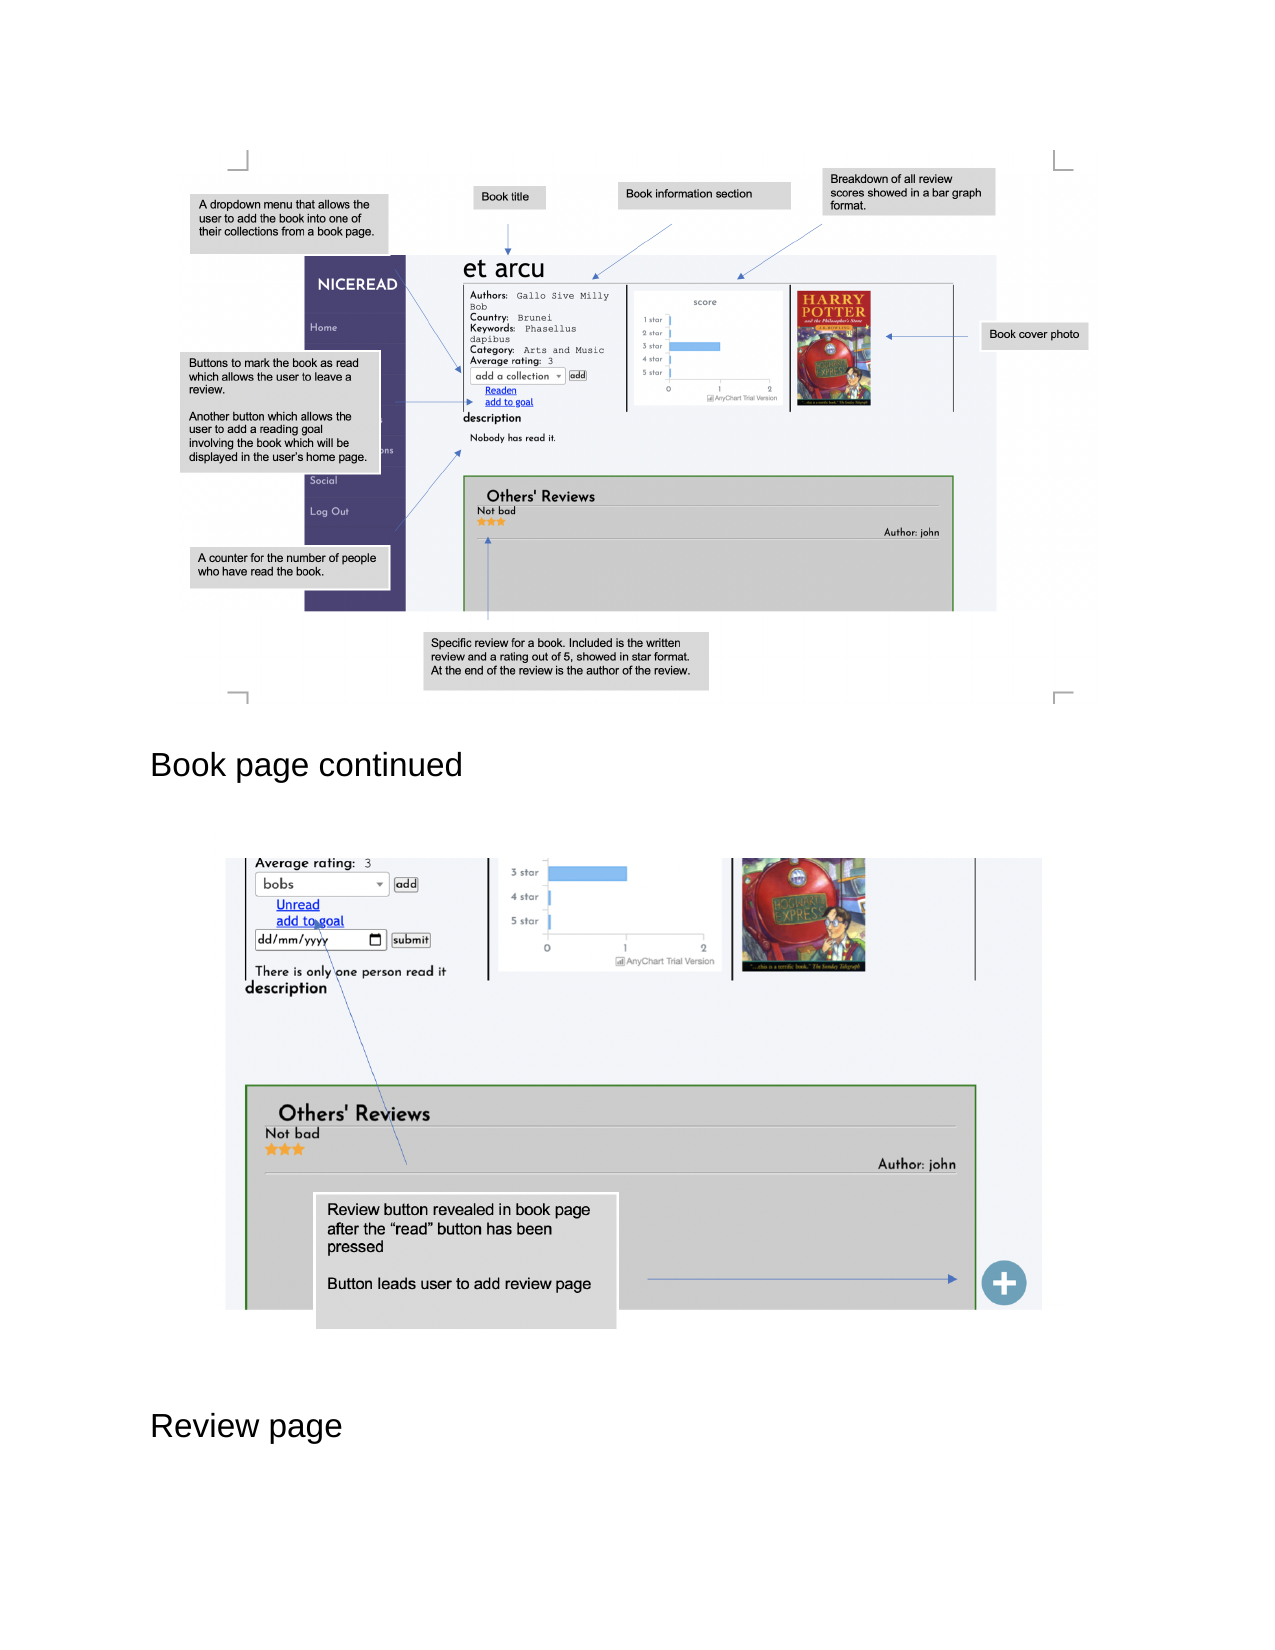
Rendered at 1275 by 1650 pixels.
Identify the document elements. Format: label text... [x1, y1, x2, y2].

picture [210, 831, 1065, 1335]
subtitle Review page [150, 1406, 1125, 1444]
subtitle Book page continued [150, 745, 1125, 783]
picture [178, 150, 1097, 704]
